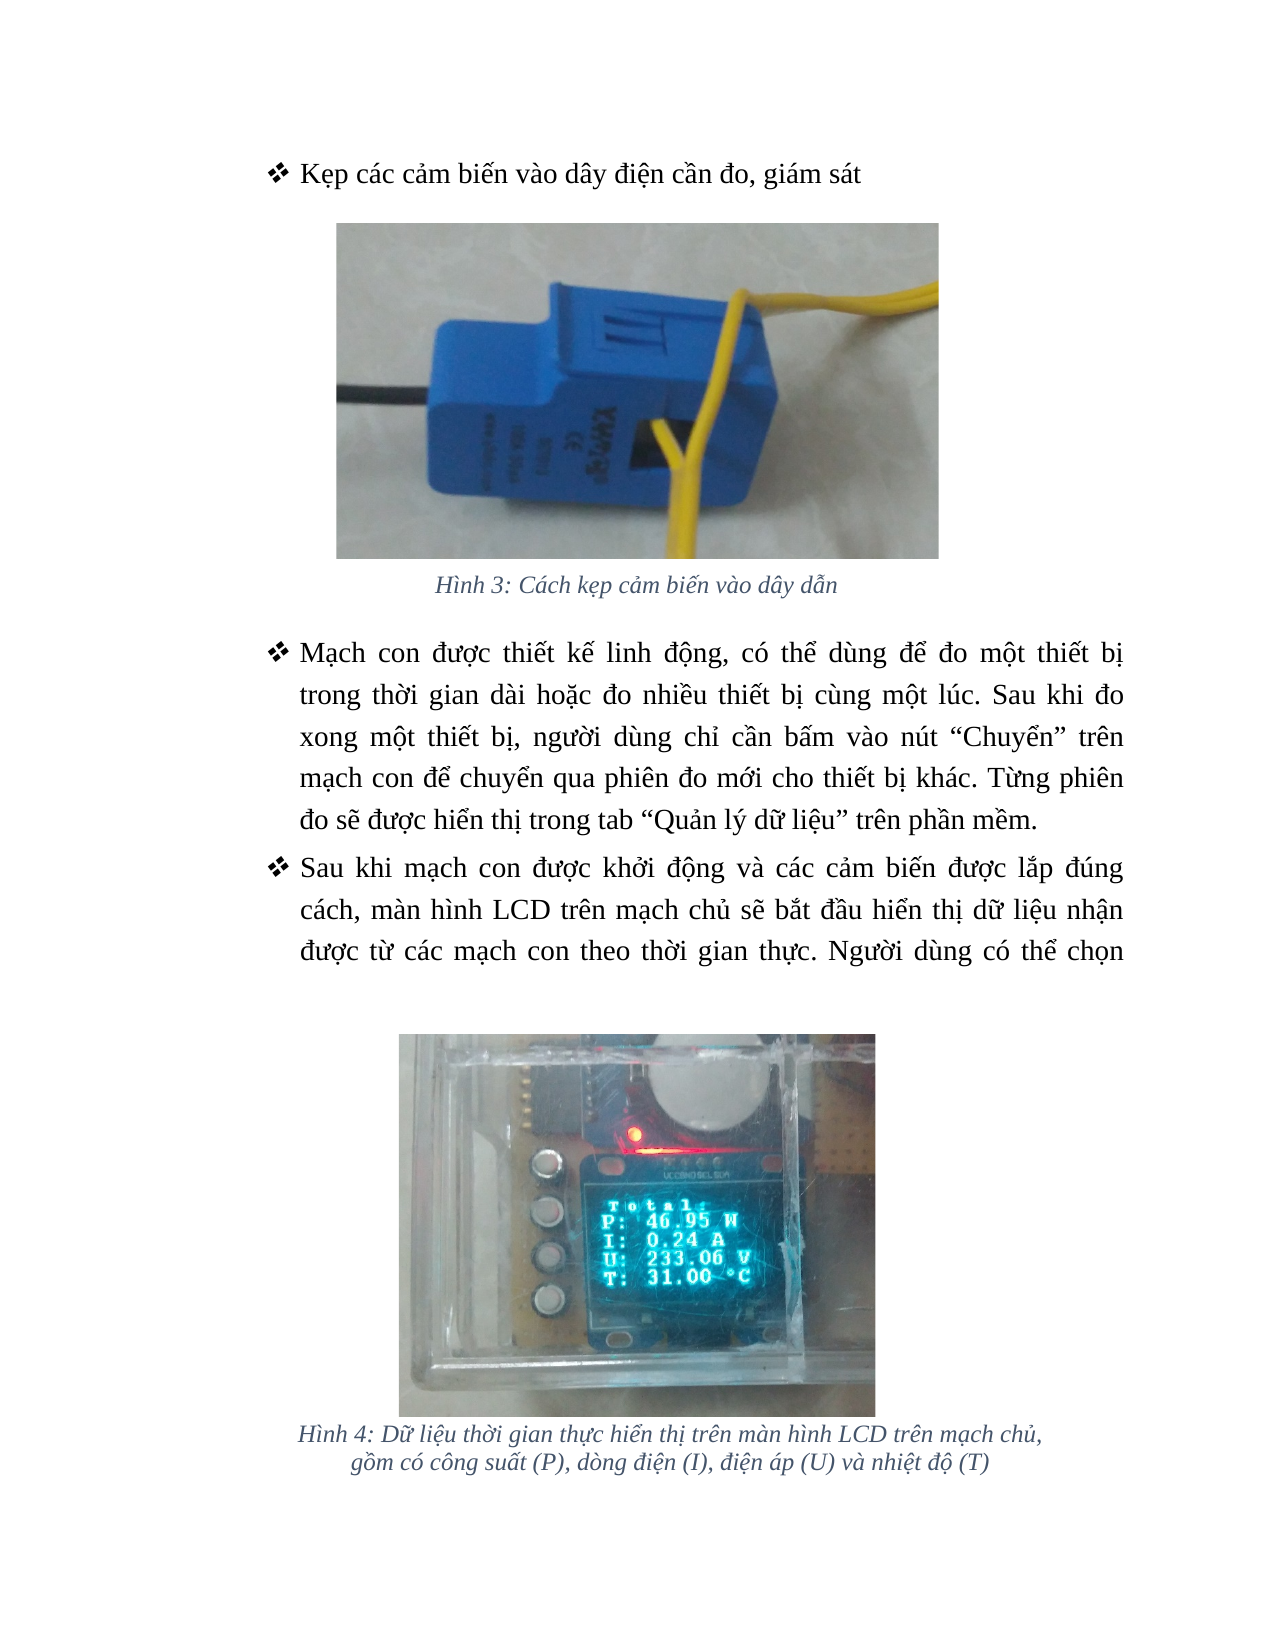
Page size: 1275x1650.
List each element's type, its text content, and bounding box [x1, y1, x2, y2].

list Kẹp các cảm biến vào dây điện cần đo, giám sát [262, 150, 1125, 192]
picture [398, 1034, 876, 1417]
list Sau khi mạch con được khởi động và các cảm biến được lắp đúng cách, màn hình LCD trên mạch chủ sẽ bắt đầu hiển thị dữ liệu nhận được từ các mạch con theo thời gian thực. Người dùng có thể chọn xem dữ liệu tổng của tất cả các cảm biến hoặc xem từng cảm biến riêng lẻ. [262, 844, 1125, 969]
picture [336, 223, 939, 559]
